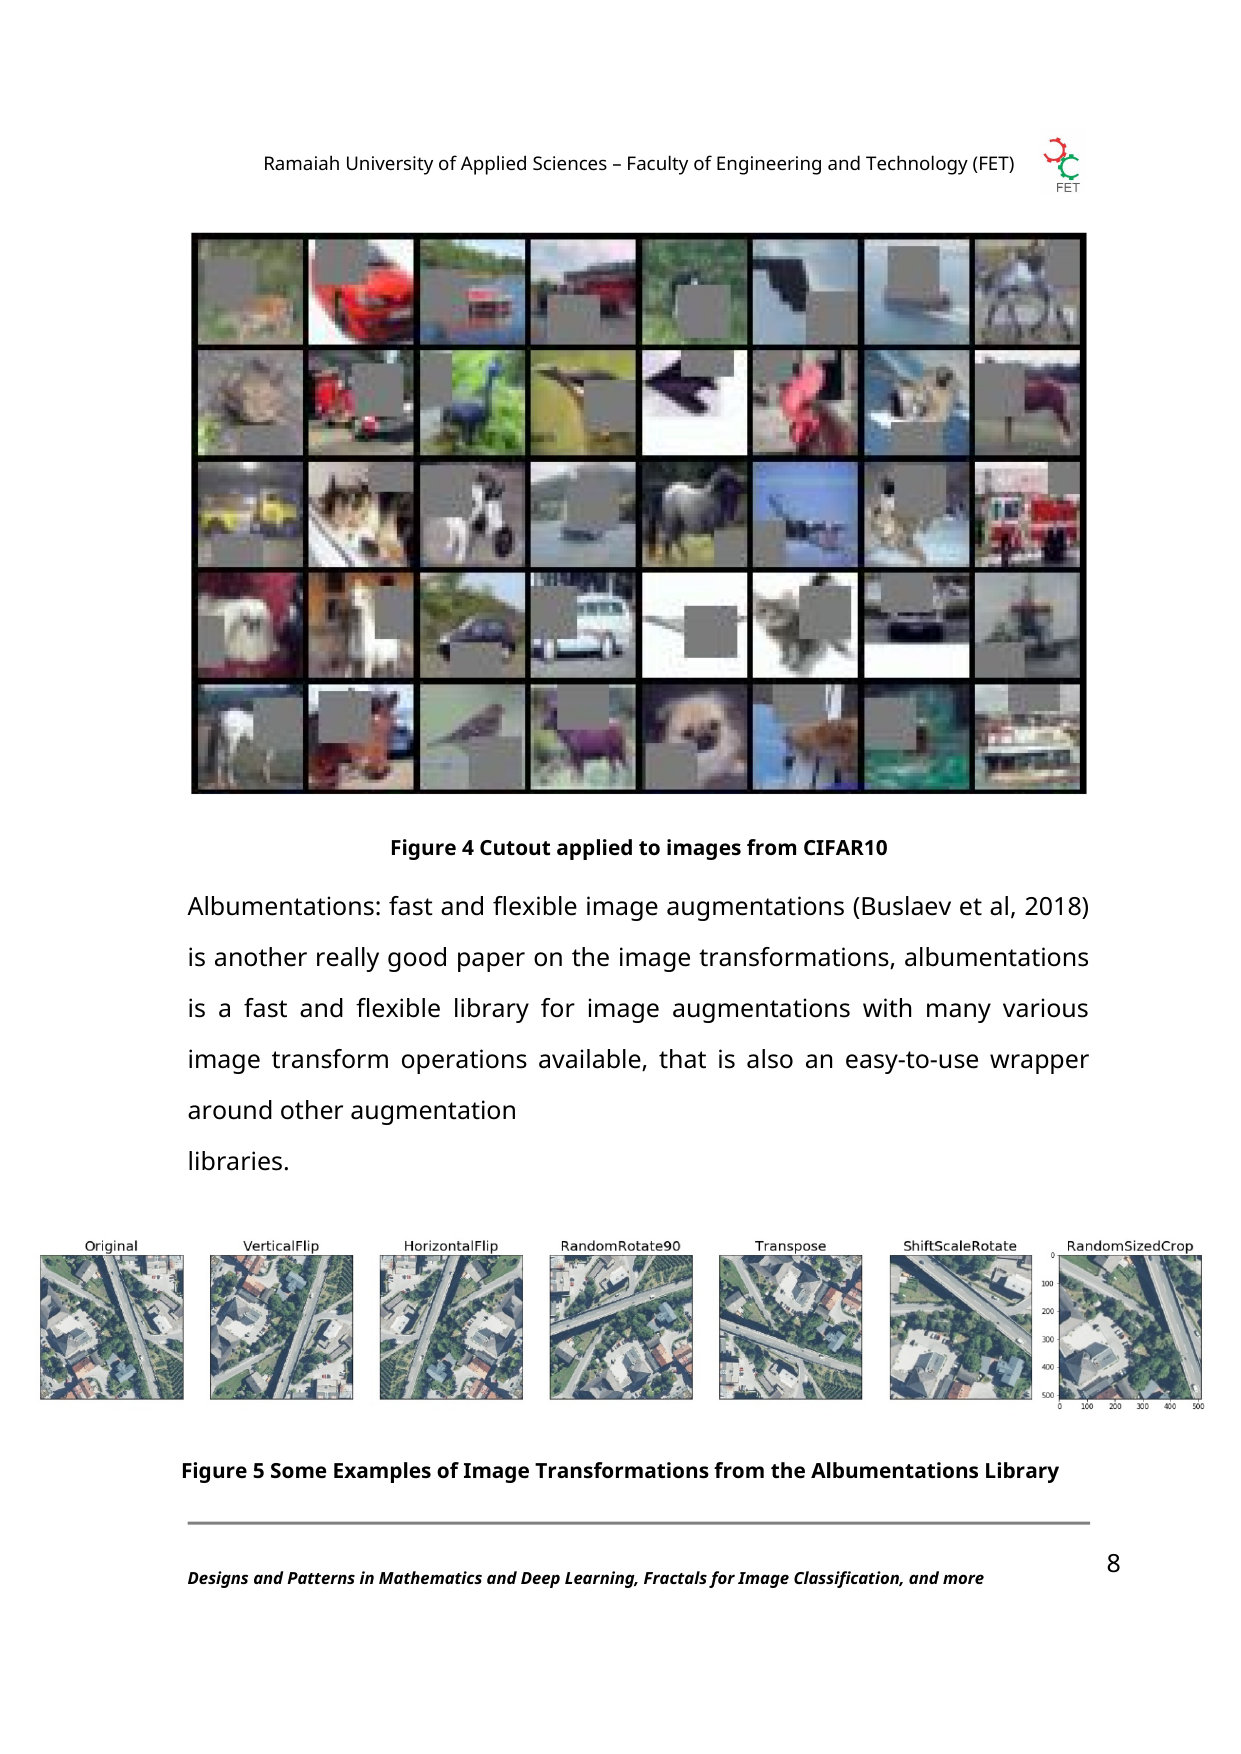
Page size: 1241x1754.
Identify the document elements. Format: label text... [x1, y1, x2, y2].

text libraries. [187, 1143, 1090, 1177]
picture [187, 225, 1091, 804]
text Albumentations: fast and flexible image augmentations (Buslaev et al, 2018) is another really good paper on the image transformations, albumentations is a fast and flexible library for image augmentations with many various image transform operations available, that is also an easy-to-use wrapper around other augmentation [187, 888, 1090, 1126]
picture [33, 1234, 1208, 1413]
picture [1038, 127, 1091, 196]
text Figure 4 Cutout applied to images from CIFAR10 [187, 833, 1090, 861]
